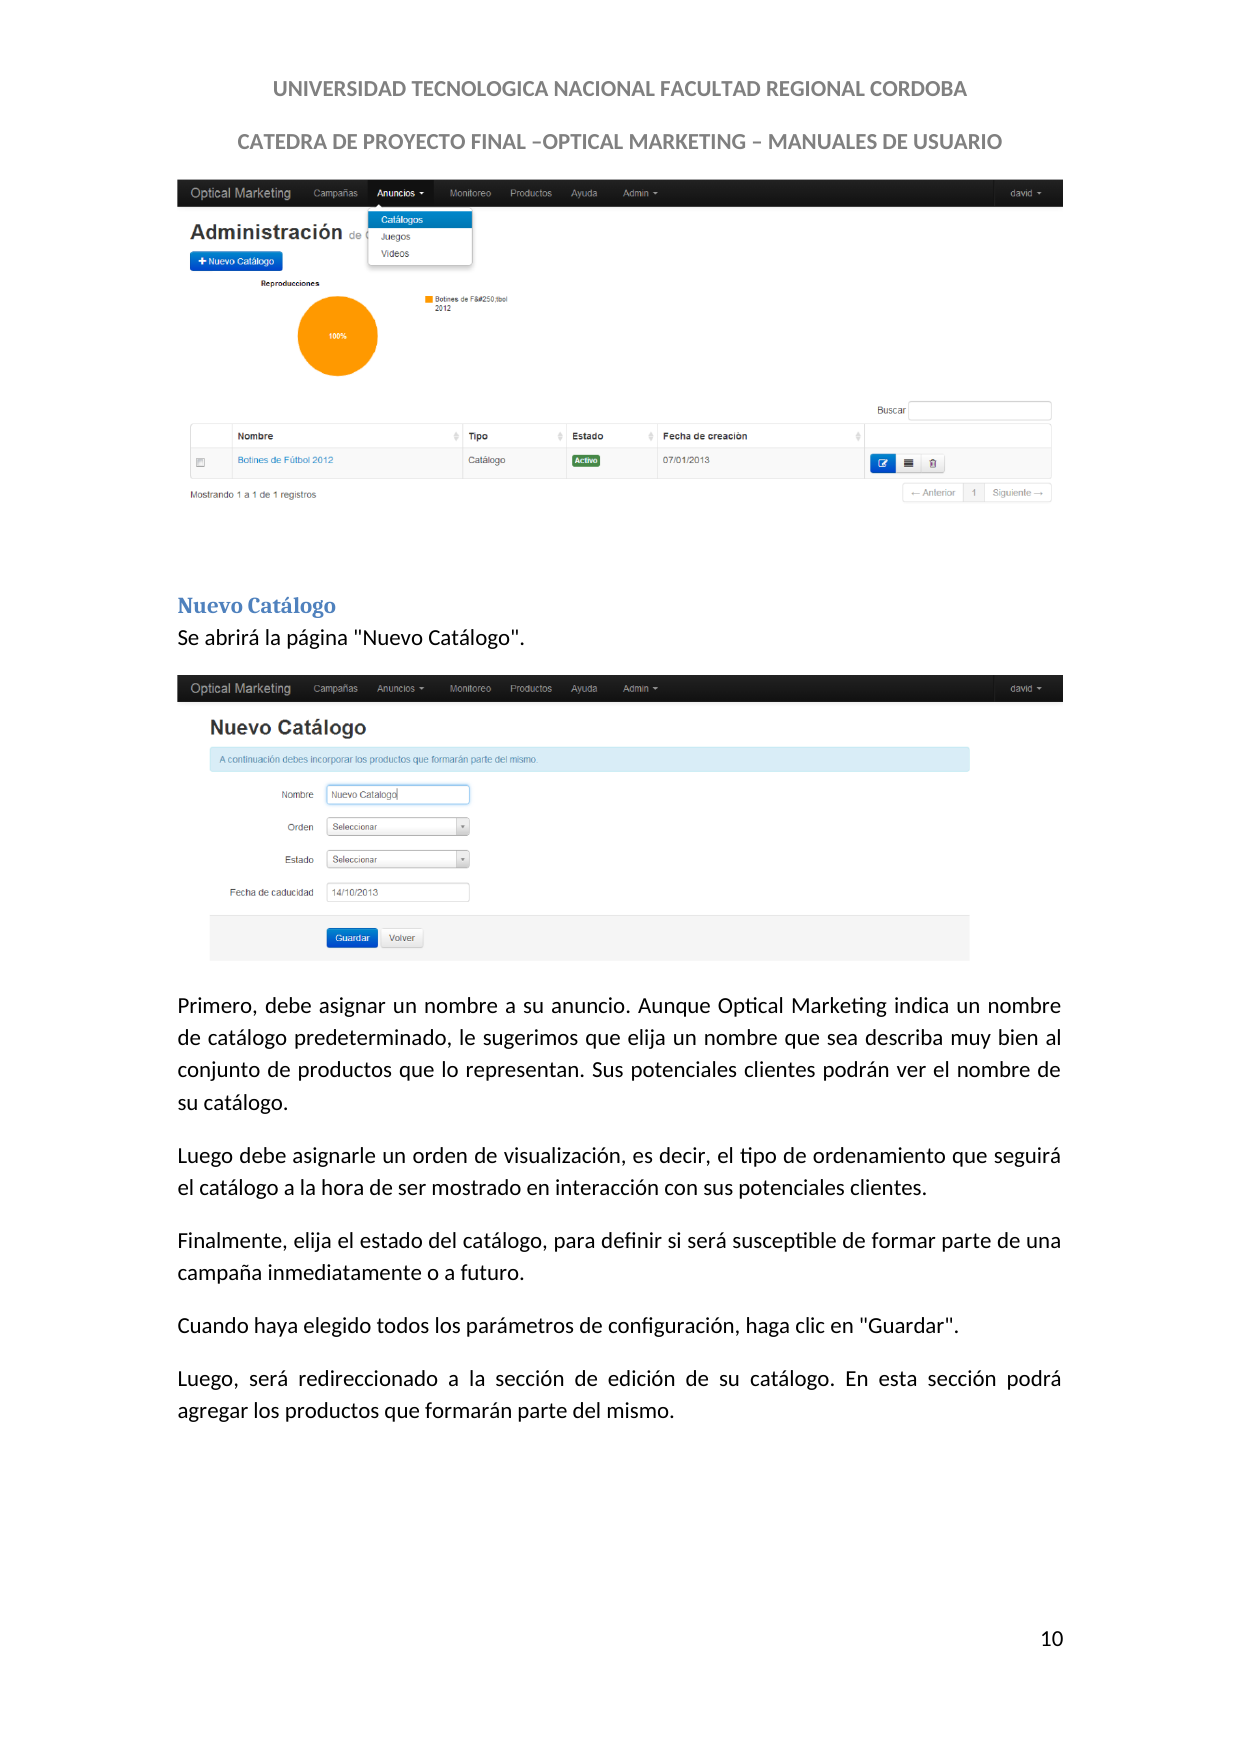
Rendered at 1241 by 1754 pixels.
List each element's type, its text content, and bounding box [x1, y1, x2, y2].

picture [177, 675, 1063, 967]
text Luego, será redireccionado a la sección de edición de su catálogo. En esta sección podrá agregar los productos que formarán parte del mismo. [177, 1364, 1063, 1424]
picture [177, 179, 1063, 515]
text Se abrirá la página "Nuevo Catálogo". [177, 623, 1063, 651]
text Finalmente, elija el estado del catálogo, para definir si será susceptible de formar parte de una campaña inmediatamente o a futuro. [177, 1226, 1063, 1286]
text Luego debe asignarle un orden de visualización, es decir, el tipo de ordenamiento que seguirá el catálogo a la hora de ser mostrado en interacción con sus potenciales clientes. [177, 1141, 1063, 1201]
text Cuando haya elegido todos los parámetros de configuración, haga clic en "Guardar". [177, 1311, 1063, 1339]
text Primero, debe asignar un nombre a su anuncio. Aunque Optical Marketing indica un nombre de catálogo predeterminado, le sugerimos que elija un nombre que sea describa muy bien al conjunto de productos que lo representan. Sus potenciales clientes podrán ver el nombre de su catálogo. [177, 991, 1063, 1116]
subtitle Nuevo Catálogo [177, 592, 1063, 619]
